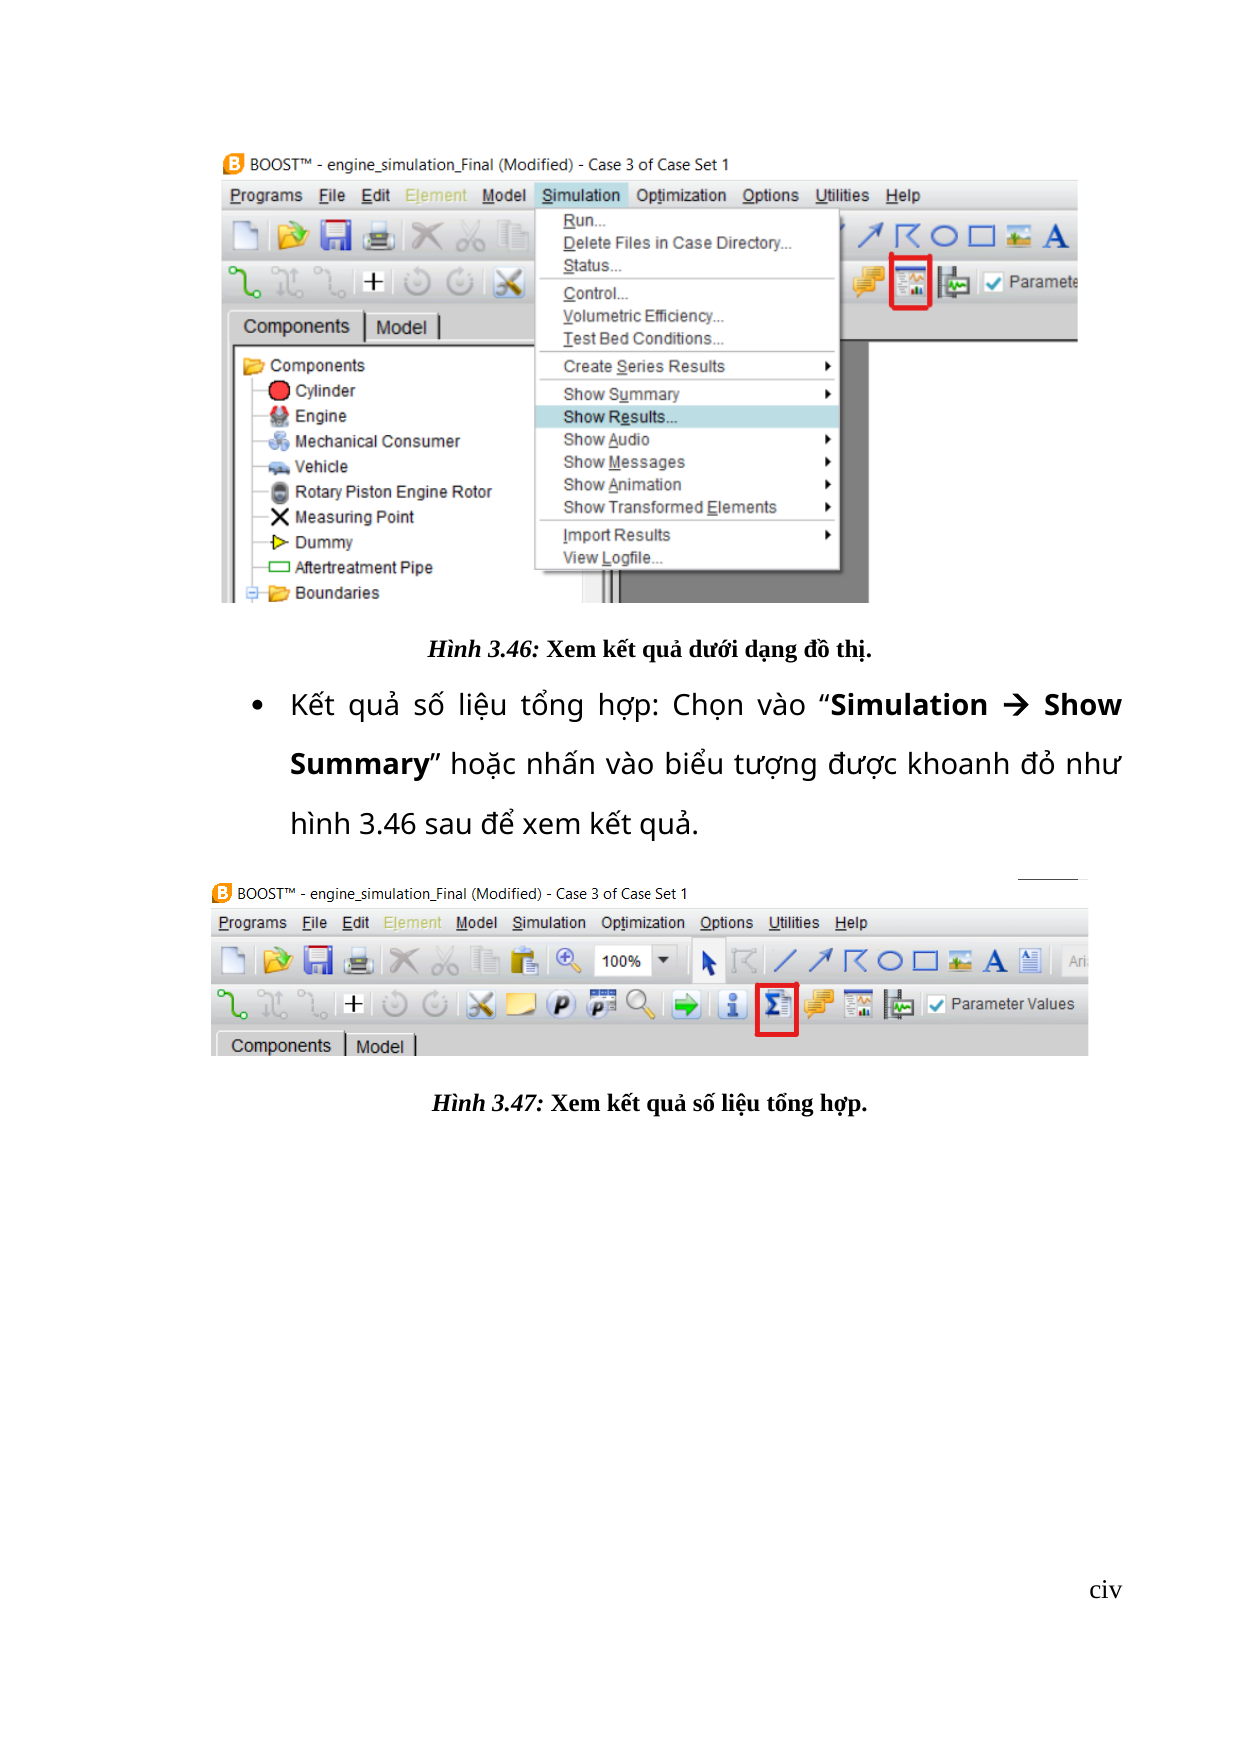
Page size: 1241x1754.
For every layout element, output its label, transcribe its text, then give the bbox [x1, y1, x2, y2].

text Hình 3.47: Xem kết quả số liệu tổng hợp. [177, 1088, 1122, 1116]
list Kết quả số liệu tổng hợp: Chọn vào “Simulation Show Summary” hoặc nhấn vào biểu tượng được khoanh đỏ như hình 3.46 sau để xem kết quả. [252, 684, 1122, 843]
text Hình 3.46: Xem kết quả dưới dạng đồ thị. [177, 634, 1122, 663]
picture [221, 149, 1078, 603]
picture [211, 879, 1089, 1056]
